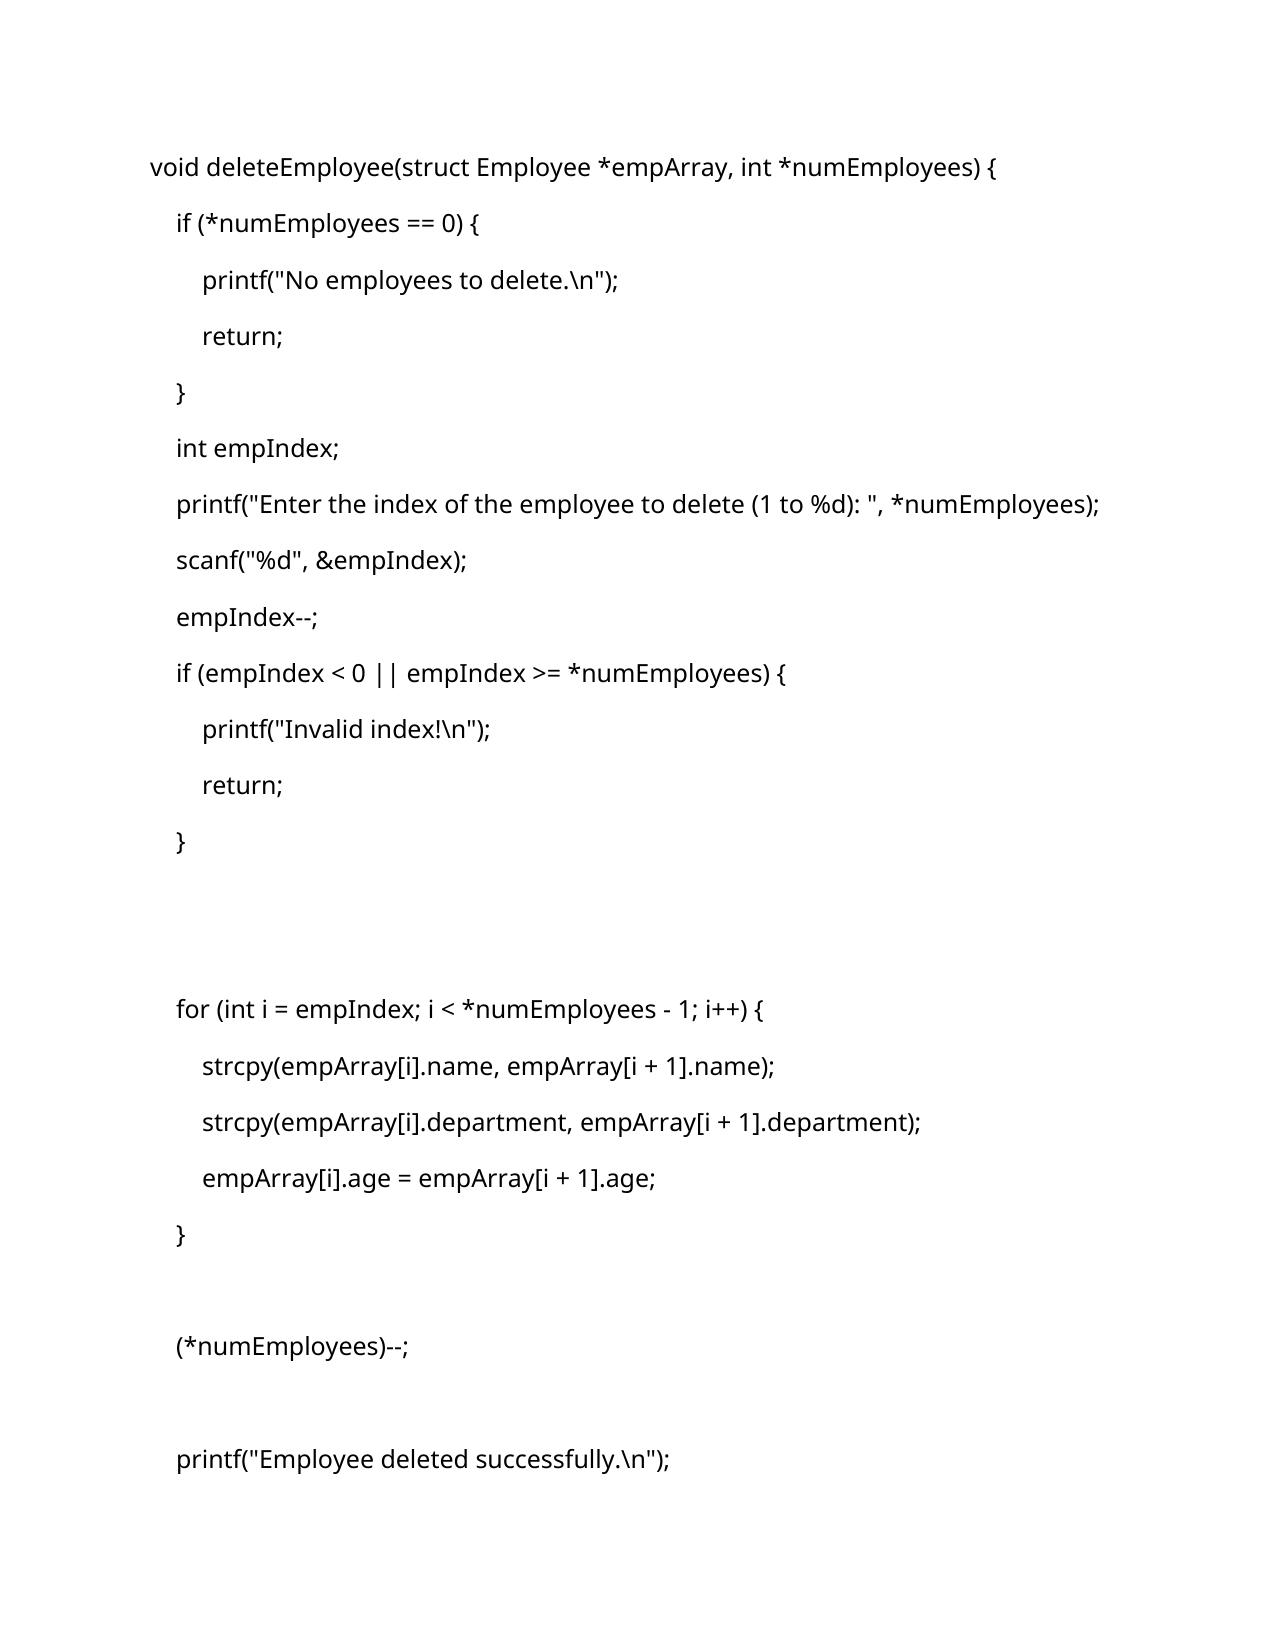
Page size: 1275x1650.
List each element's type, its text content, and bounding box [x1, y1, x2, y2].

text } [150, 374, 1125, 409]
text strcpy(empArray[i].name, empArray[i + 1].name); [150, 1048, 1125, 1082]
text void deleteEmployee(struct Employee *empArray, int *numEmployees) { [150, 150, 1125, 184]
text printf("Employee deleted successfully.\n"); [150, 1441, 1125, 1475]
text if (empIndex < 0 || empIndex >= *numEmployees) { [150, 655, 1125, 689]
text for (int i = empIndex; i < *numEmployees - 1; i++) { [150, 992, 1125, 1026]
text return; [150, 318, 1125, 352]
text empArray[i].age = empArray[i + 1].age; [150, 1161, 1125, 1195]
text strcpy(empArray[i].department, empArray[i + 1].department); [150, 1104, 1125, 1138]
text int empIndex; [150, 431, 1125, 465]
text } [150, 1217, 1125, 1251]
text (*numEmployees)--; [150, 1329, 1125, 1363]
text printf("No employees to delete.\n"); [150, 262, 1125, 296]
text } [150, 824, 1125, 858]
text printf("Enter the index of the employee to delete (1 to %d): ", *numEmployees); [150, 487, 1125, 521]
text empIndex--; [150, 599, 1125, 633]
text if (*numEmployees == 0) { [150, 206, 1125, 240]
text scanf("%d", &empIndex); [150, 543, 1125, 577]
text return; [150, 768, 1125, 802]
text printf("Invalid index!\n"); [150, 711, 1125, 746]
